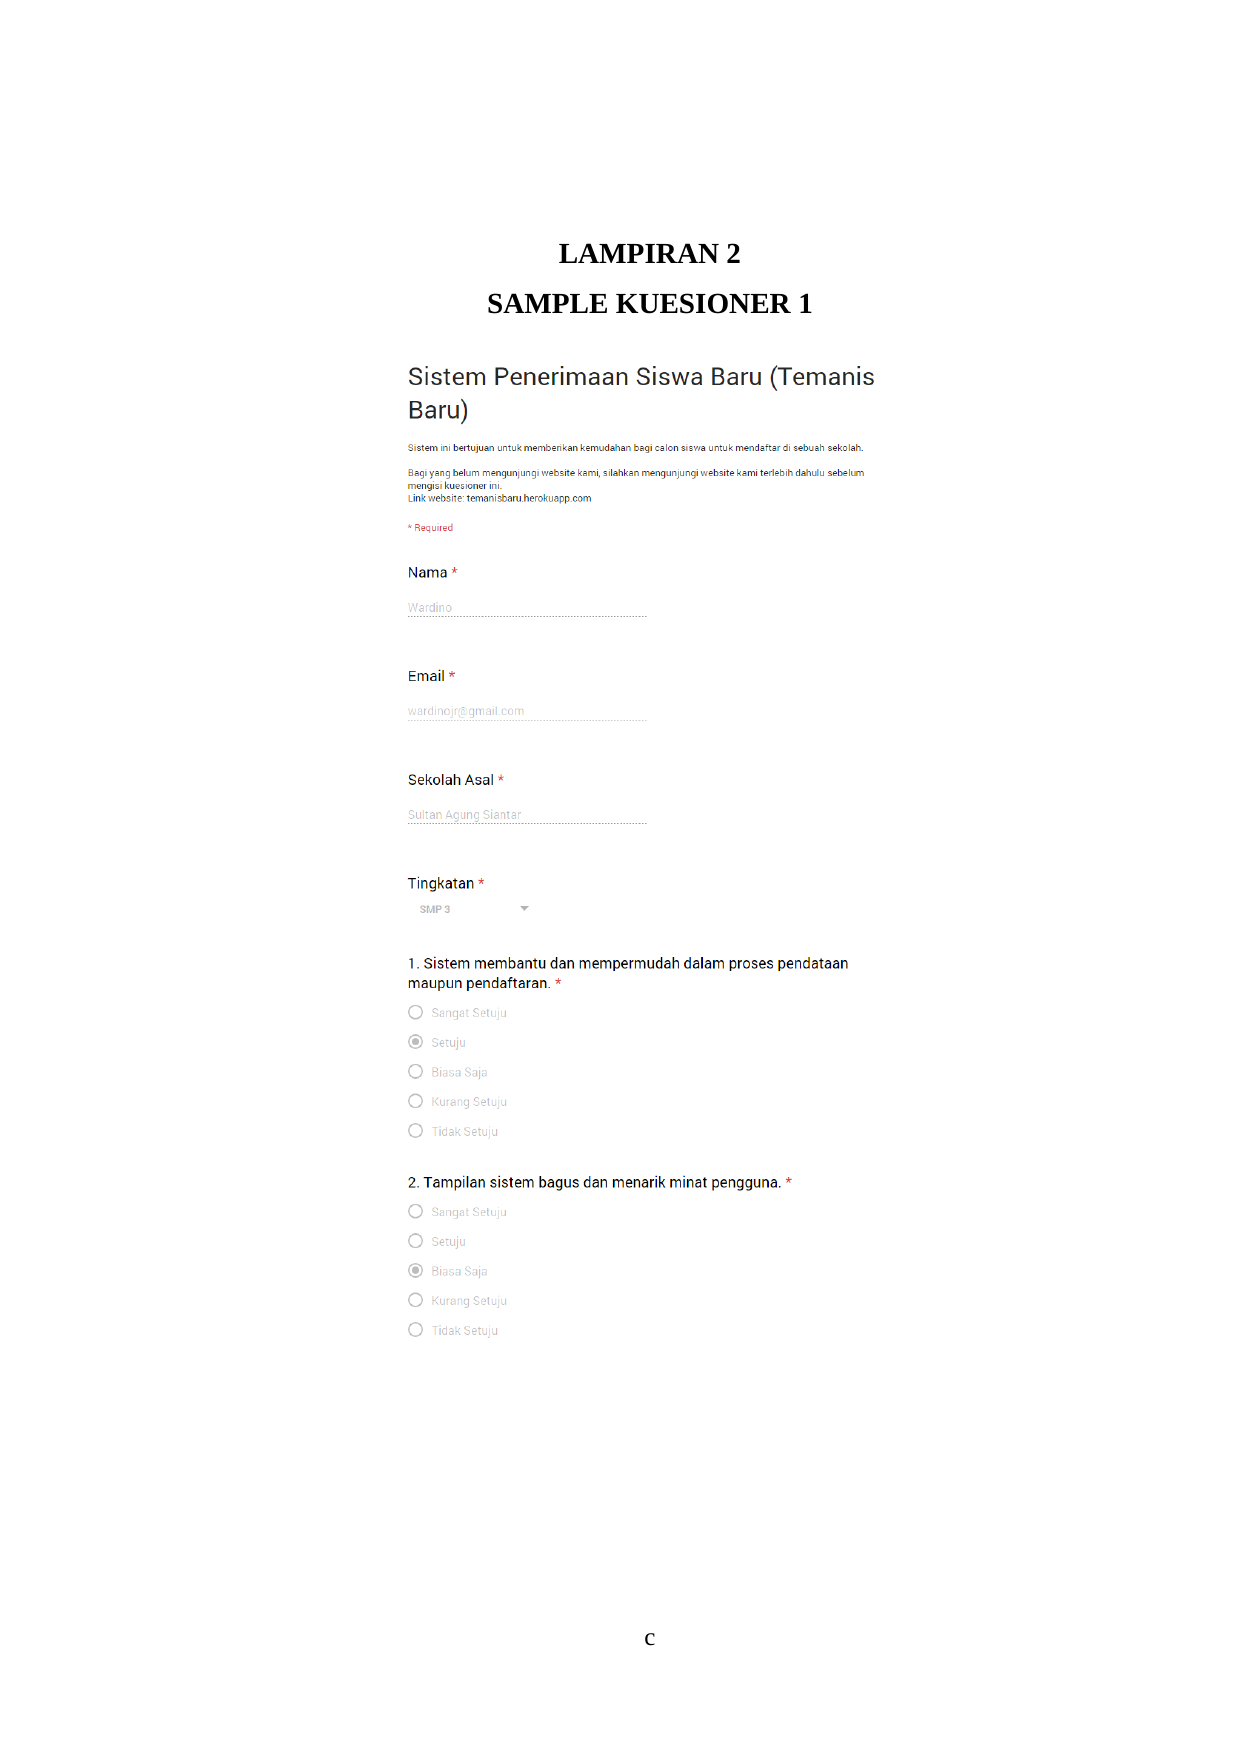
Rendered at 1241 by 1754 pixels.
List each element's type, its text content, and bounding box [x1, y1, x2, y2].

picture [384, 336, 915, 1356]
text LAMPIRAN 2 SAMPLE KUESIONER 1 [236, 236, 1063, 320]
